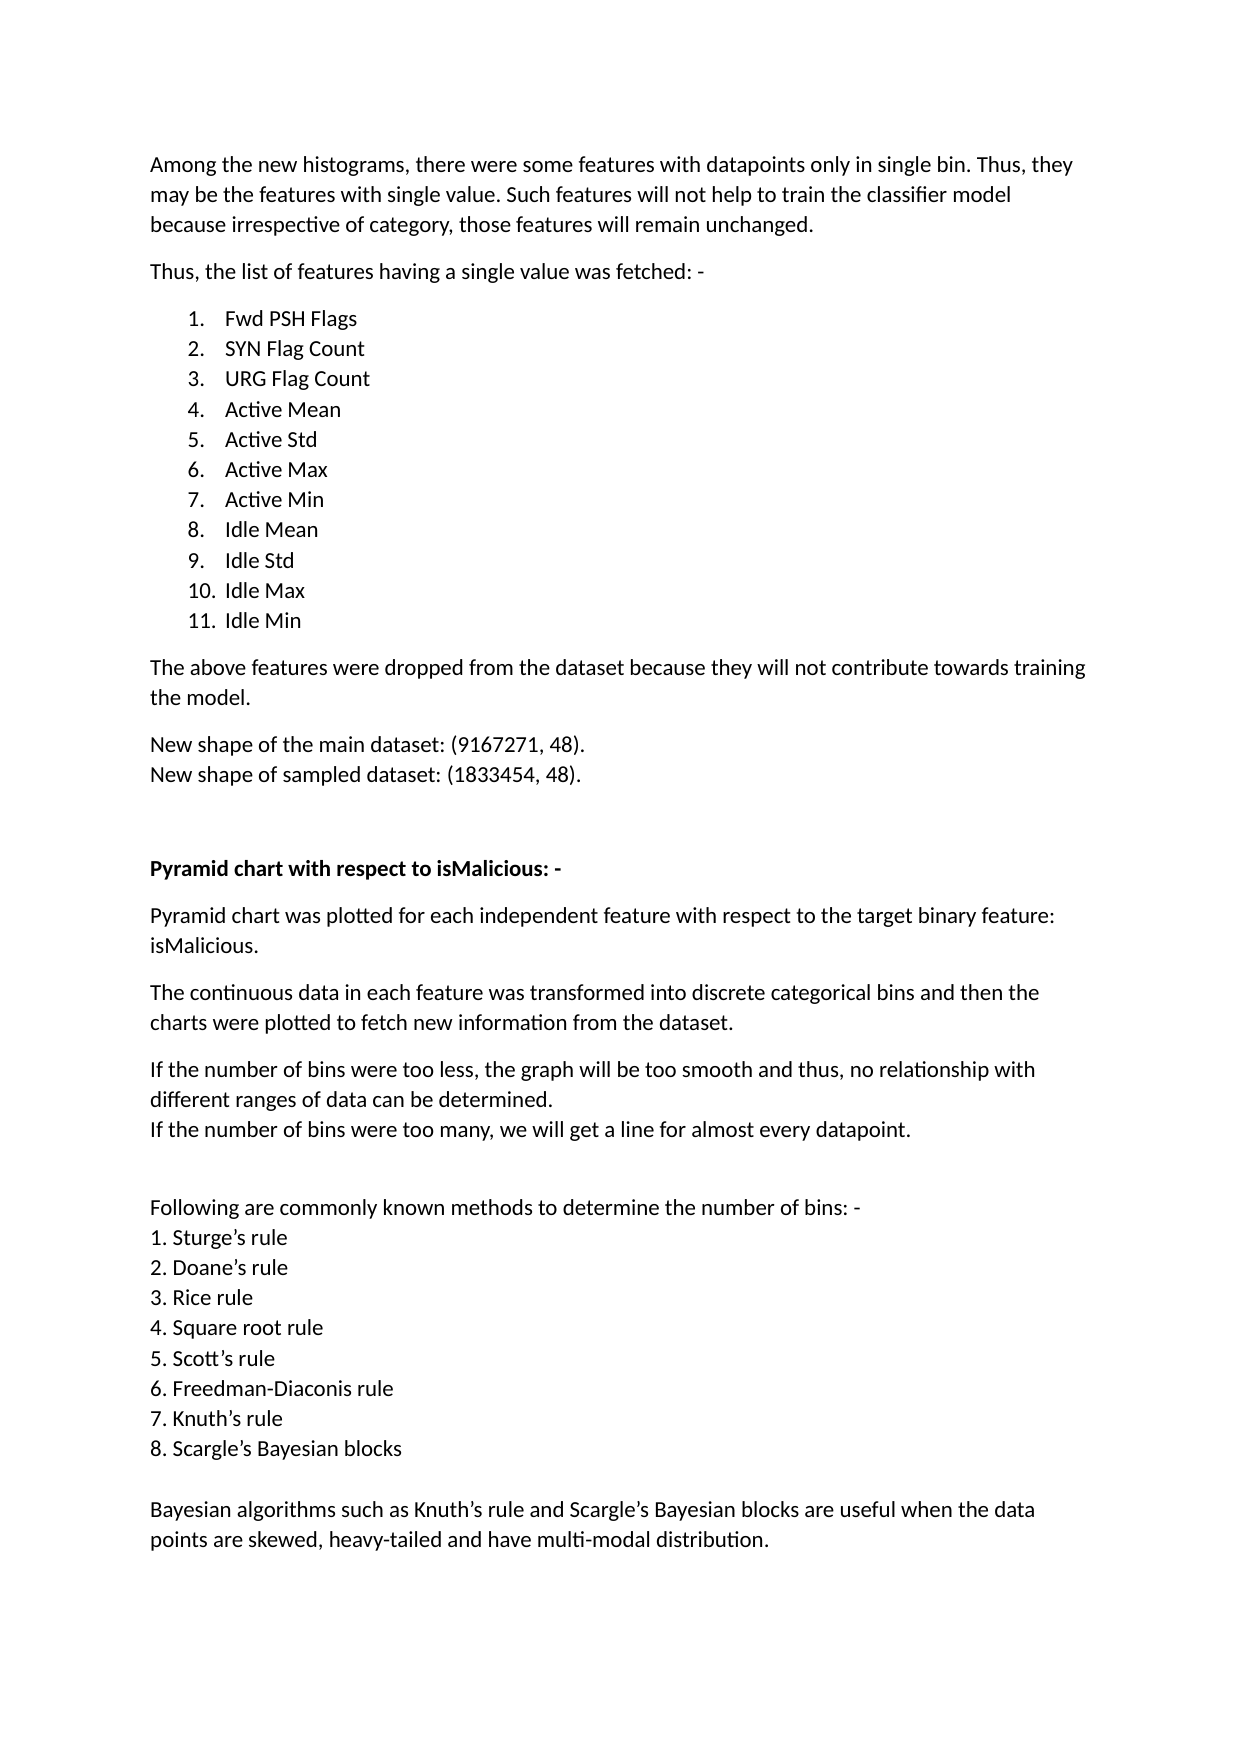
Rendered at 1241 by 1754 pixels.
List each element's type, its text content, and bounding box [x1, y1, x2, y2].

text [150, 1193, 1090, 1553]
text Pyramid chart with respect to isMalicious: - [150, 854, 1090, 882]
list Idle Min [187, 606, 1090, 634]
list Active Std [187, 425, 1090, 453]
text If the number of bins were too less, the graph will be too smooth and thus, no relationship with different ranges of data can be determined. If the number of bins were too many, we will get a line for almost every datapoint. [150, 1055, 1090, 1174]
list Idle Max [187, 576, 1090, 604]
list Active Mean [187, 395, 1090, 423]
list Idle Mean [187, 516, 1090, 544]
list SYN Flag Count [187, 334, 1090, 362]
list URG Flag Count [187, 364, 1090, 393]
text The continuous data in each feature was transformed into discrete categorical bins and then the charts were plotted to fetch new information from the dataset. [150, 978, 1090, 1036]
text Among the new histograms, there were some features with datapoints only in single bin. Thus, they may be the features with single value. Such features will not help to train the classifier model because irrespective of category, those features will remain unchanged. [150, 150, 1090, 238]
list Active Max [187, 455, 1090, 483]
text Pyramid chart was plotted for each independent feature with respect to the target binary feature: isMalicious. [150, 901, 1090, 959]
text The above features were dropped from the dataset because they will not contribute towards training the model. [150, 653, 1090, 711]
list Active Min [187, 485, 1090, 513]
list Idle Std [187, 546, 1090, 574]
text New shape of the main dataset: (9167271, 48). New shape of sampled dataset: (1833454, 48). [150, 730, 1090, 788]
list Fwd PSH Flags [187, 304, 1090, 332]
text Thus, the list of features having a single value was fetched: - [150, 257, 1090, 285]
